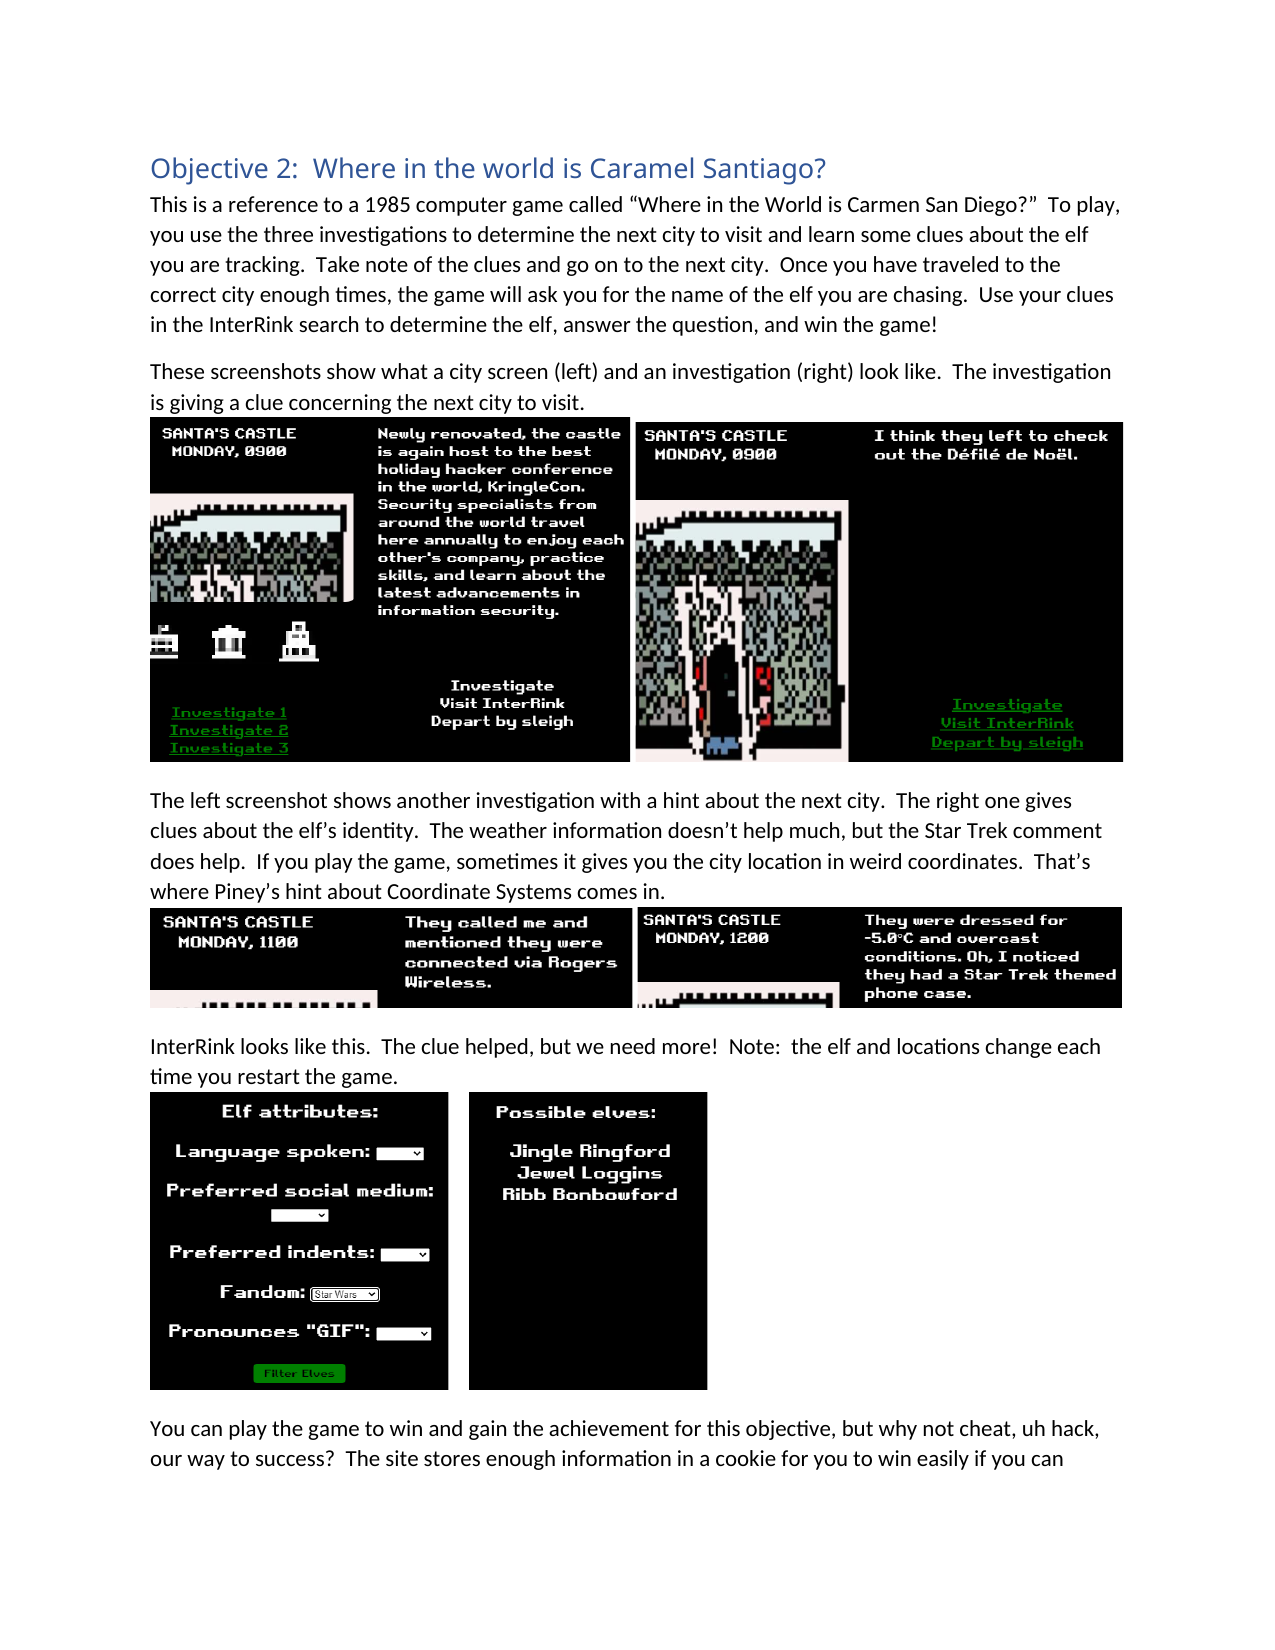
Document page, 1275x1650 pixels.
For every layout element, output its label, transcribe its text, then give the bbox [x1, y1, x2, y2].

picture [150, 1092, 449, 1390]
picture [150, 417, 631, 762]
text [150, 1414, 1125, 1472]
picture [635, 422, 1124, 762]
subtitle Objective 2: Where in the world is Caramel Santiago? [150, 150, 1125, 187]
picture [469, 1092, 708, 1390]
text This is a reference to a 1985 computer game called “Where in the World is Carmen San Diego?” To play, you use the three investigations to determine the next city to visit and learn some clues about the elf you are tracking. Take note of the clues and go on to the next city. Once you have traveled to the correct city enough times, the game will ask you for the name of the elf you are chasing. Use your clues in the InterRink search to determine the elf, answer the question, and win the game! [150, 190, 1125, 339]
picture [150, 908, 633, 1008]
picture [637, 907, 1122, 1008]
